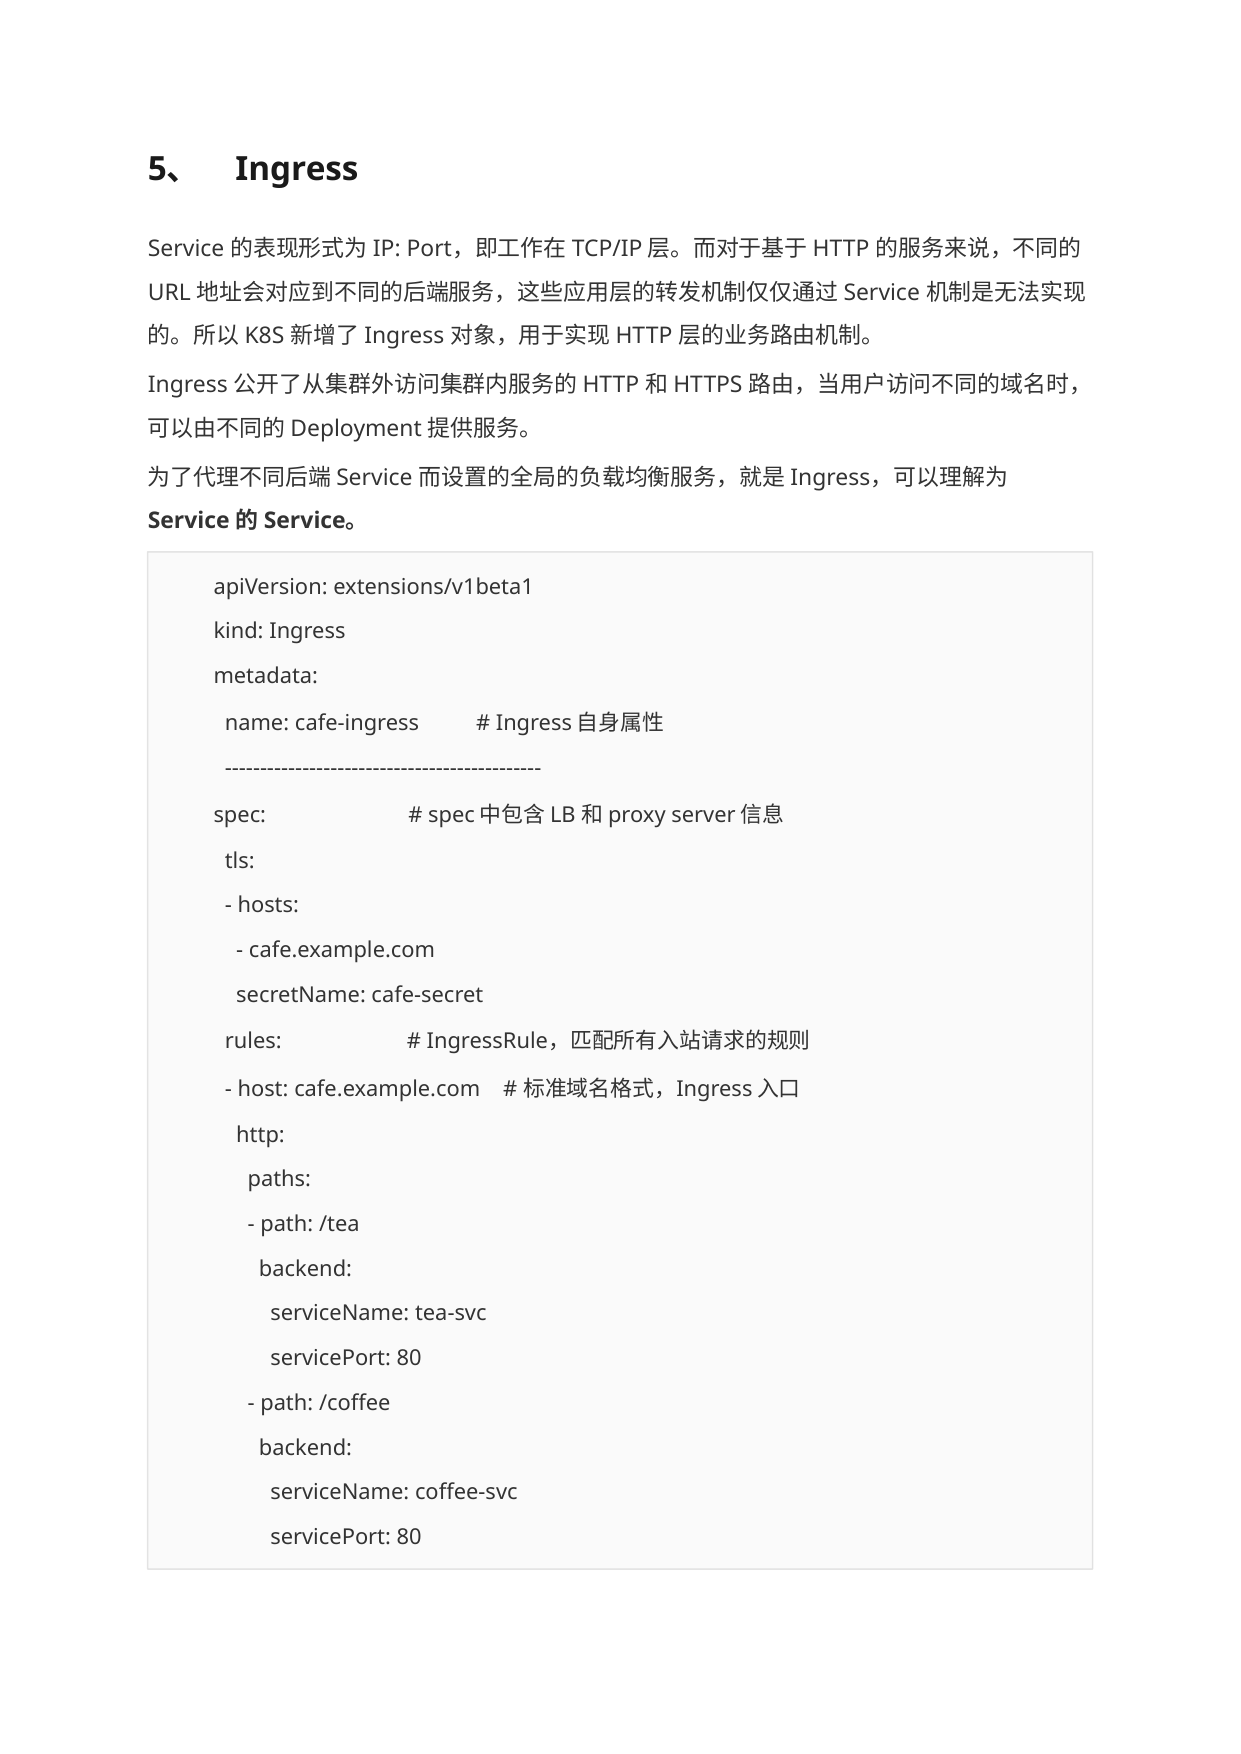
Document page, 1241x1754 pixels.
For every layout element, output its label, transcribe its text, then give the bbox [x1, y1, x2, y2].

text 为了代理不同后端 Service 而设置的全局的负载均衡服务，就是 Ingress，可以理解为 Service 的 Service。 [148, 459, 1093, 536]
text Service 的表现形式为 IP: Port，即工作在 TCP/IP层。而对于基于 HTTP 的服务来说，不同的 URL 地址会对应到不同的后端服务，这些应用层的转发机制仅仅通过 Service 机制是无法实现的。所以 K8S 新增了 Ingress 对象，用于实现 HTTP 层的业务路由机制。 [148, 230, 1093, 350]
subtitle Ingress [148, 142, 1093, 190]
text Ingress 公开了从集群外访问集群内服务的 HTTP 和 HTTPS 路由，当用户访问不同的域名时，可以由不同的 Deployment 提供服务。 [148, 366, 1093, 443]
